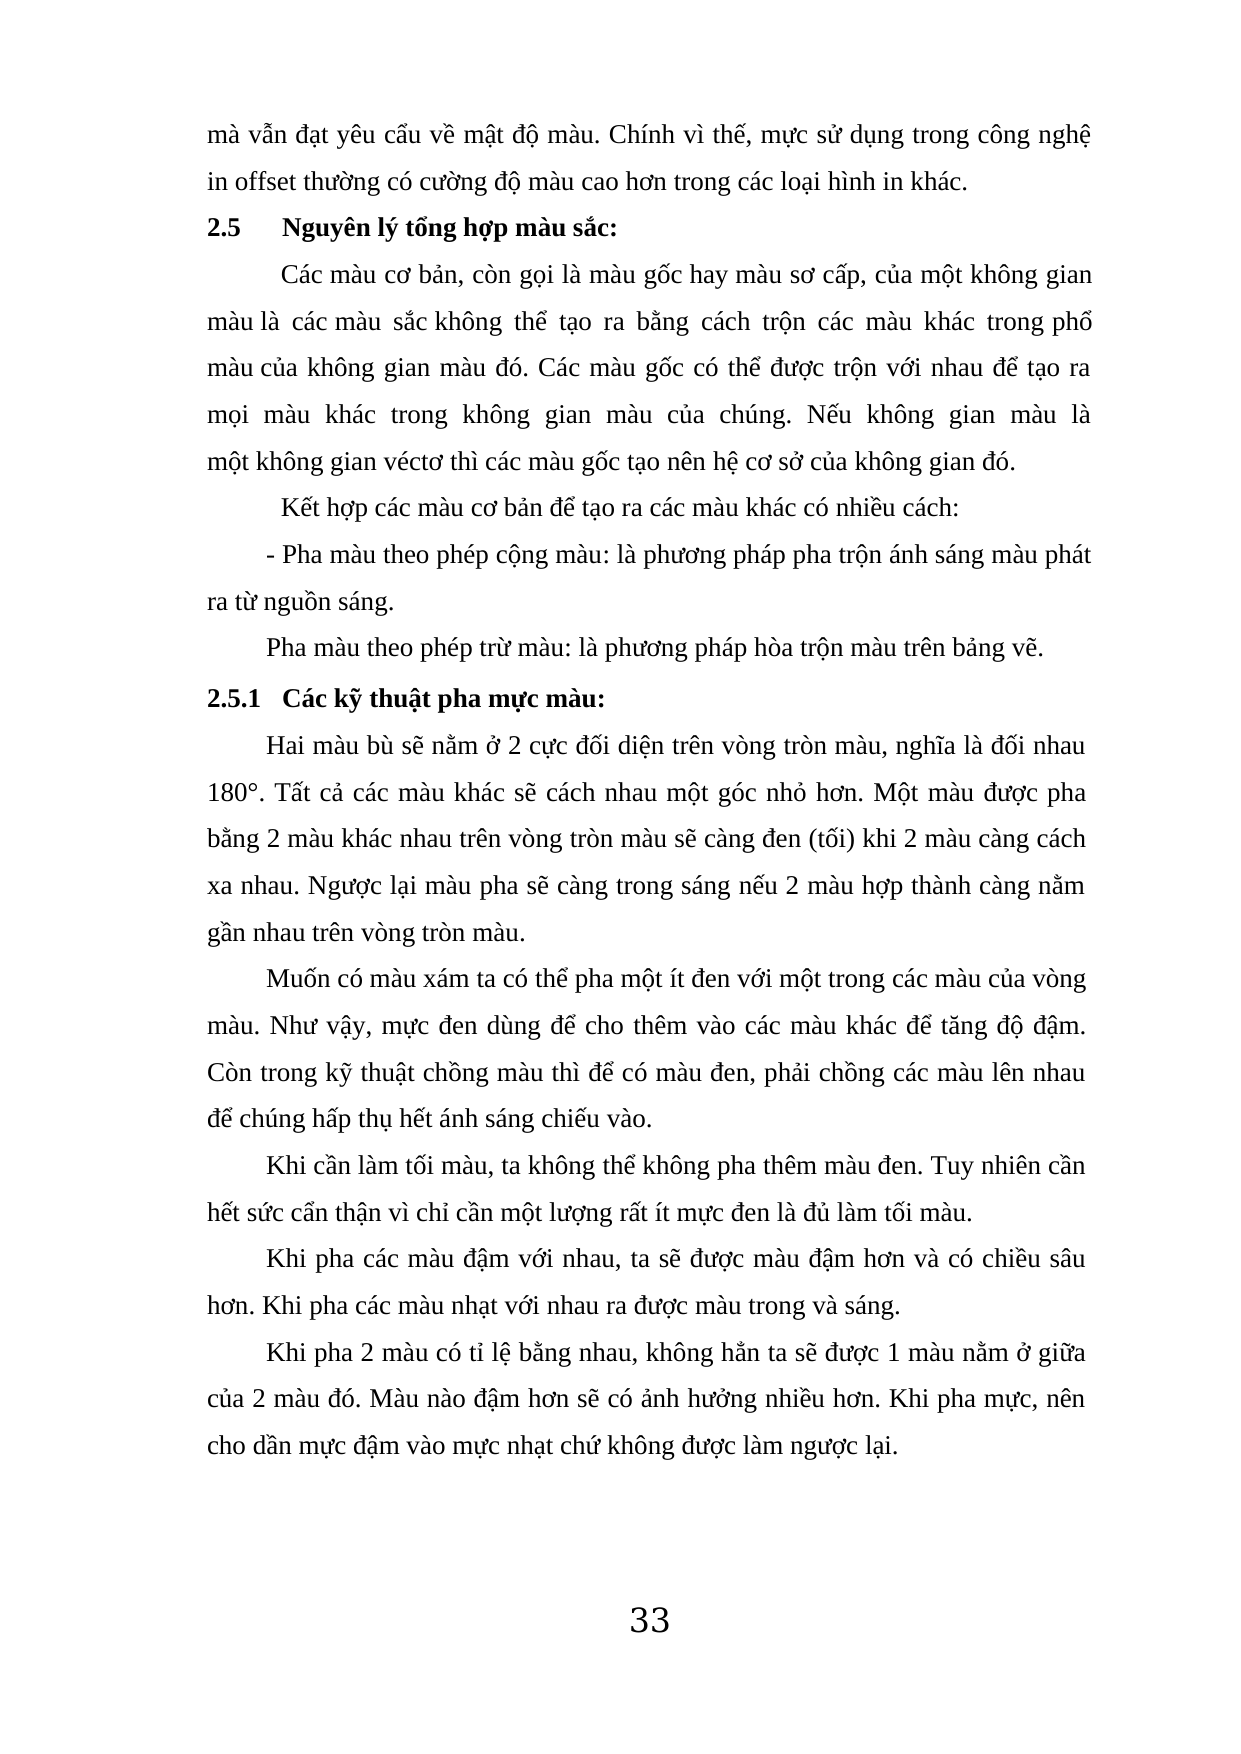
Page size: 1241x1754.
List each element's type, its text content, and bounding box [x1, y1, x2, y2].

subtitle Các kỹ thuật pha mực màu: [207, 682, 1092, 713]
list Pha màu theo phép cộng màu: là phương pháp pha trộn ánh sáng màu phát ra từ nguồn sáng. [207, 538, 1092, 616]
subtitle Nguyên lý tổng hợp màu sắc: [207, 211, 1092, 243]
text Hai màu bù sẽ nằm ở 2 cực đối diện trên vòng tròn màu, nghĩa là đối nhau 180°. Tất cả các màu khác sẽ cách nhau một góc nhỏ hơn. Một màu được pha bằng 2 màu khác nhau trên vòng tròn màu sẽ càng đen (tối) khi 2 màu càng cách xa nhau. Ngược lại màu pha sẽ càng trong sáng nếu 2 màu hợp thành càng nằm gần nhau trên vòng tròn màu. [207, 729, 1087, 947]
text Khi cần làm tối màu, ta không thể không pha thêm màu đen. Tuy nhiên cần hết sức cẩn thận vì chỉ cần một lượng rất ít mực đen là đủ làm tối màu. [207, 1149, 1087, 1227]
text Khi pha các màu đậm với nhau, ta sẽ được màu đậm hơn và có chiều sâu hơn. Khi pha các màu nhạt với nhau ra được màu trong và sáng. [207, 1242, 1087, 1320]
text Muốn có màu xám ta có thể pha một ít đen với một trong các màu của vòng màu. Như vậy, mực đen dùng để cho thêm vào các màu khác để tăng độ đậm. Còn trong kỹ thuật chồng màu thì để có màu đen, phải chồng các màu lên nhau để chúng hấp thụ hết ánh sáng chiếu vào. [207, 962, 1087, 1133]
text Khi pha 2 màu có tỉ lệ bằng nhau, không hẳn ta sẽ được 1 màu nằm ở giữa của 2 màu đó. Màu nào đậm hơn sẽ có ảnh hưởng nhiều hơn. Khi pha mực, nên cho dần mực đậm vào mực nhạt chứ không được làm ngược lại. [207, 1336, 1087, 1460]
text Các màu cơ bản, còn gọi là màu gốc hay màu sơ cấp, của một không gian màu là các màu sắc không thể tạo ra bằng cách trộn các màu khác trong phổ màu của không gian màu đó. Các màu gốc có thể được trộn với nhau để tạo ra mọi màu khác trong không gian màu của chúng. Nếu không gian màu là một không gian véctơ thì các màu gốc tạo nên hệ cơ sở của không gian đó. [207, 258, 1092, 476]
text Kết hợp các màu cơ bản để tạo ra các màu khác có nhiều cách: [207, 491, 1092, 523]
text Pha màu theo phép trừ màu: là phương pháp hòa trộn màu trên bảng vẽ. [207, 631, 1092, 663]
